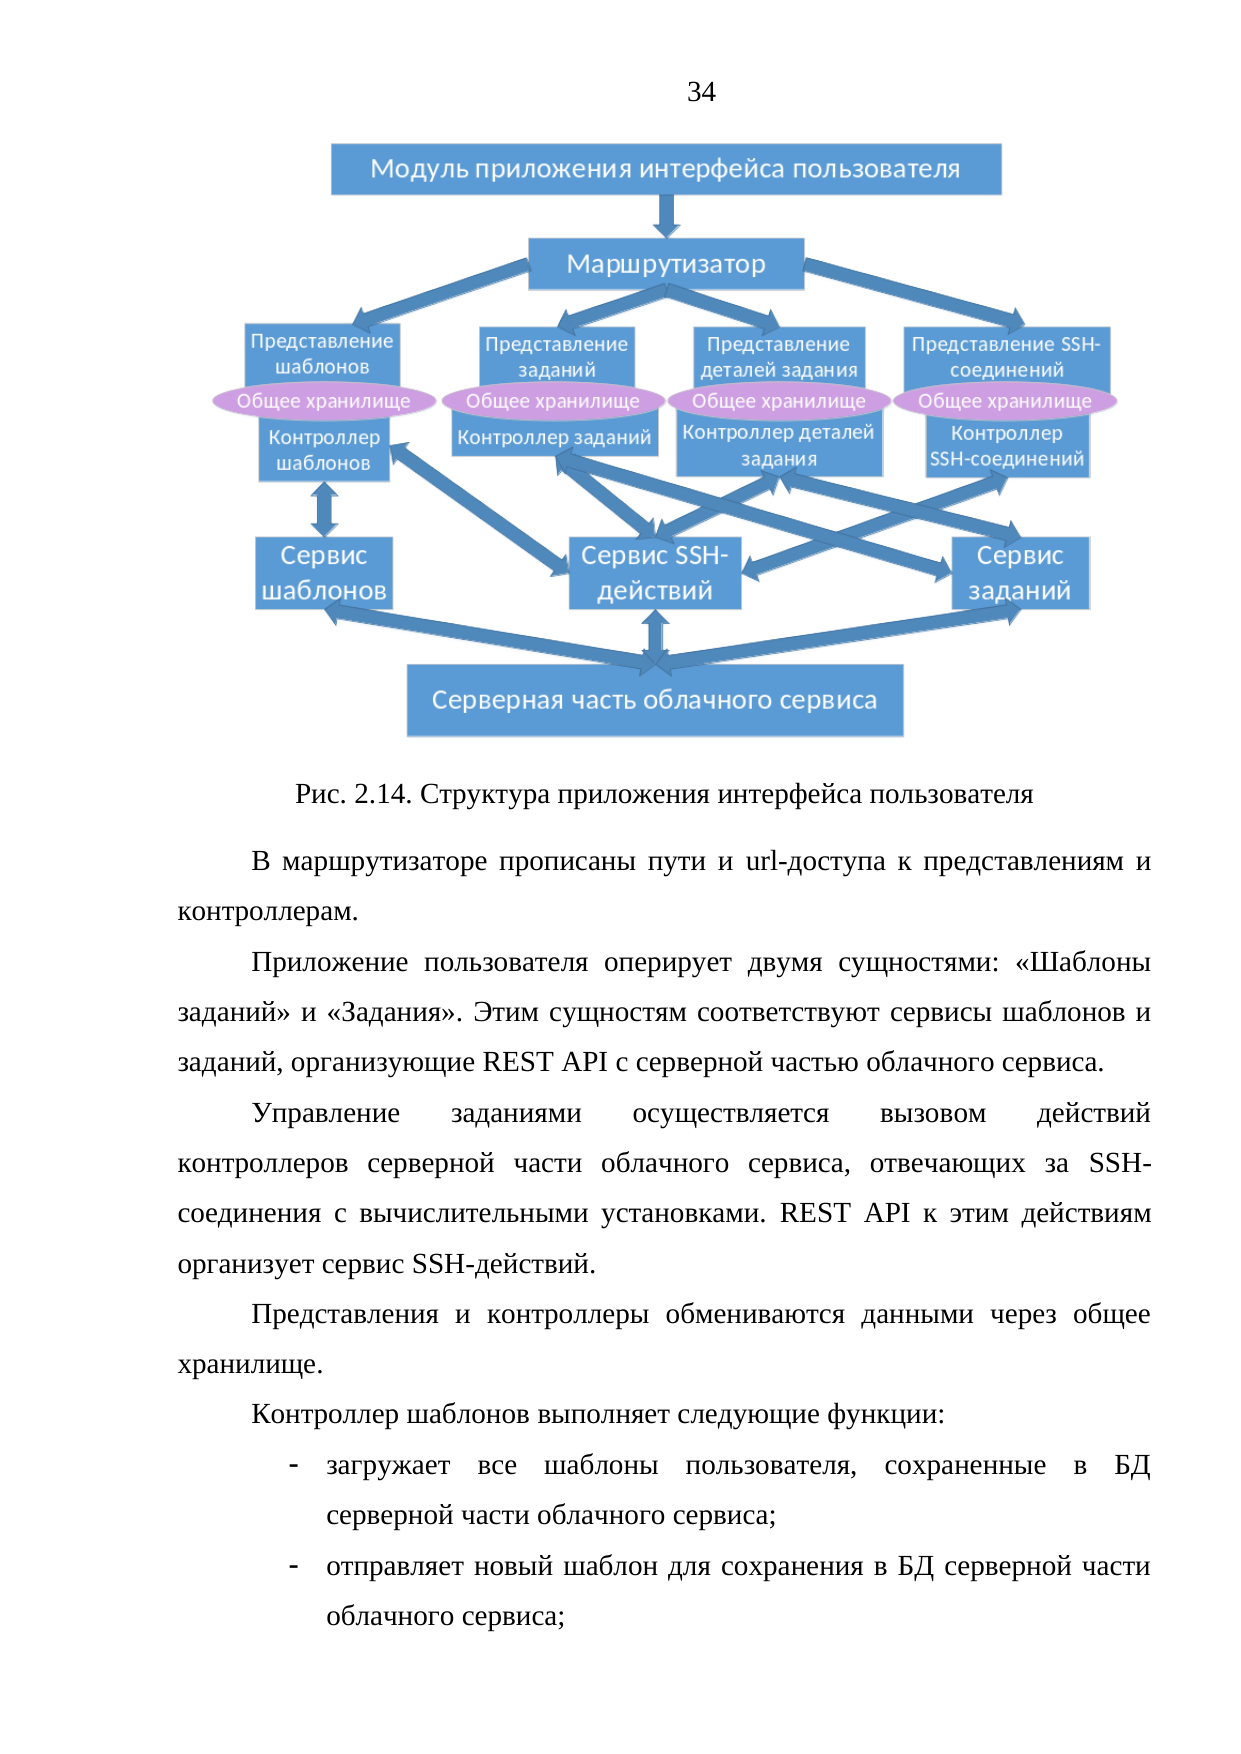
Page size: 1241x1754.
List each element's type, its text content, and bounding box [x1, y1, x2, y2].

text Представления и контроллеры обмениваются данными через общее хранилище. [177, 1296, 1152, 1380]
list загружает все шаблоны пользователя, сохраненные в БД серверной части облачного сервиса; [288, 1447, 1152, 1531]
list отправляет новый шаблон для сохранения в БД серверной части облачного сервиса; [288, 1548, 1152, 1632]
text Контроллер шаблонов выполняет следующие функции: [177, 1397, 1152, 1430]
text Управление заданиями осуществляется вызовом действий контроллеров серверной части облачного сервиса, отвечающих за SSH-соединения с вычислительными установками. REST API к этим действиям организует сервис SSH-действий. [177, 1095, 1152, 1279]
text В маршрутизаторе прописаны пути и url-доступа к представлениям и контроллерам. [177, 843, 1152, 927]
text Рис. 2.14. Структура приложения интерфейса пользователя [177, 776, 1152, 810]
text Приложение пользователя оперирует двумя сущностями: «Шаблоны заданий» и «Задания». Этим сущностям соответствуют сервисы шаблонов и заданий, организующие REST API с серверной частью облачного сервиса. [177, 944, 1152, 1078]
